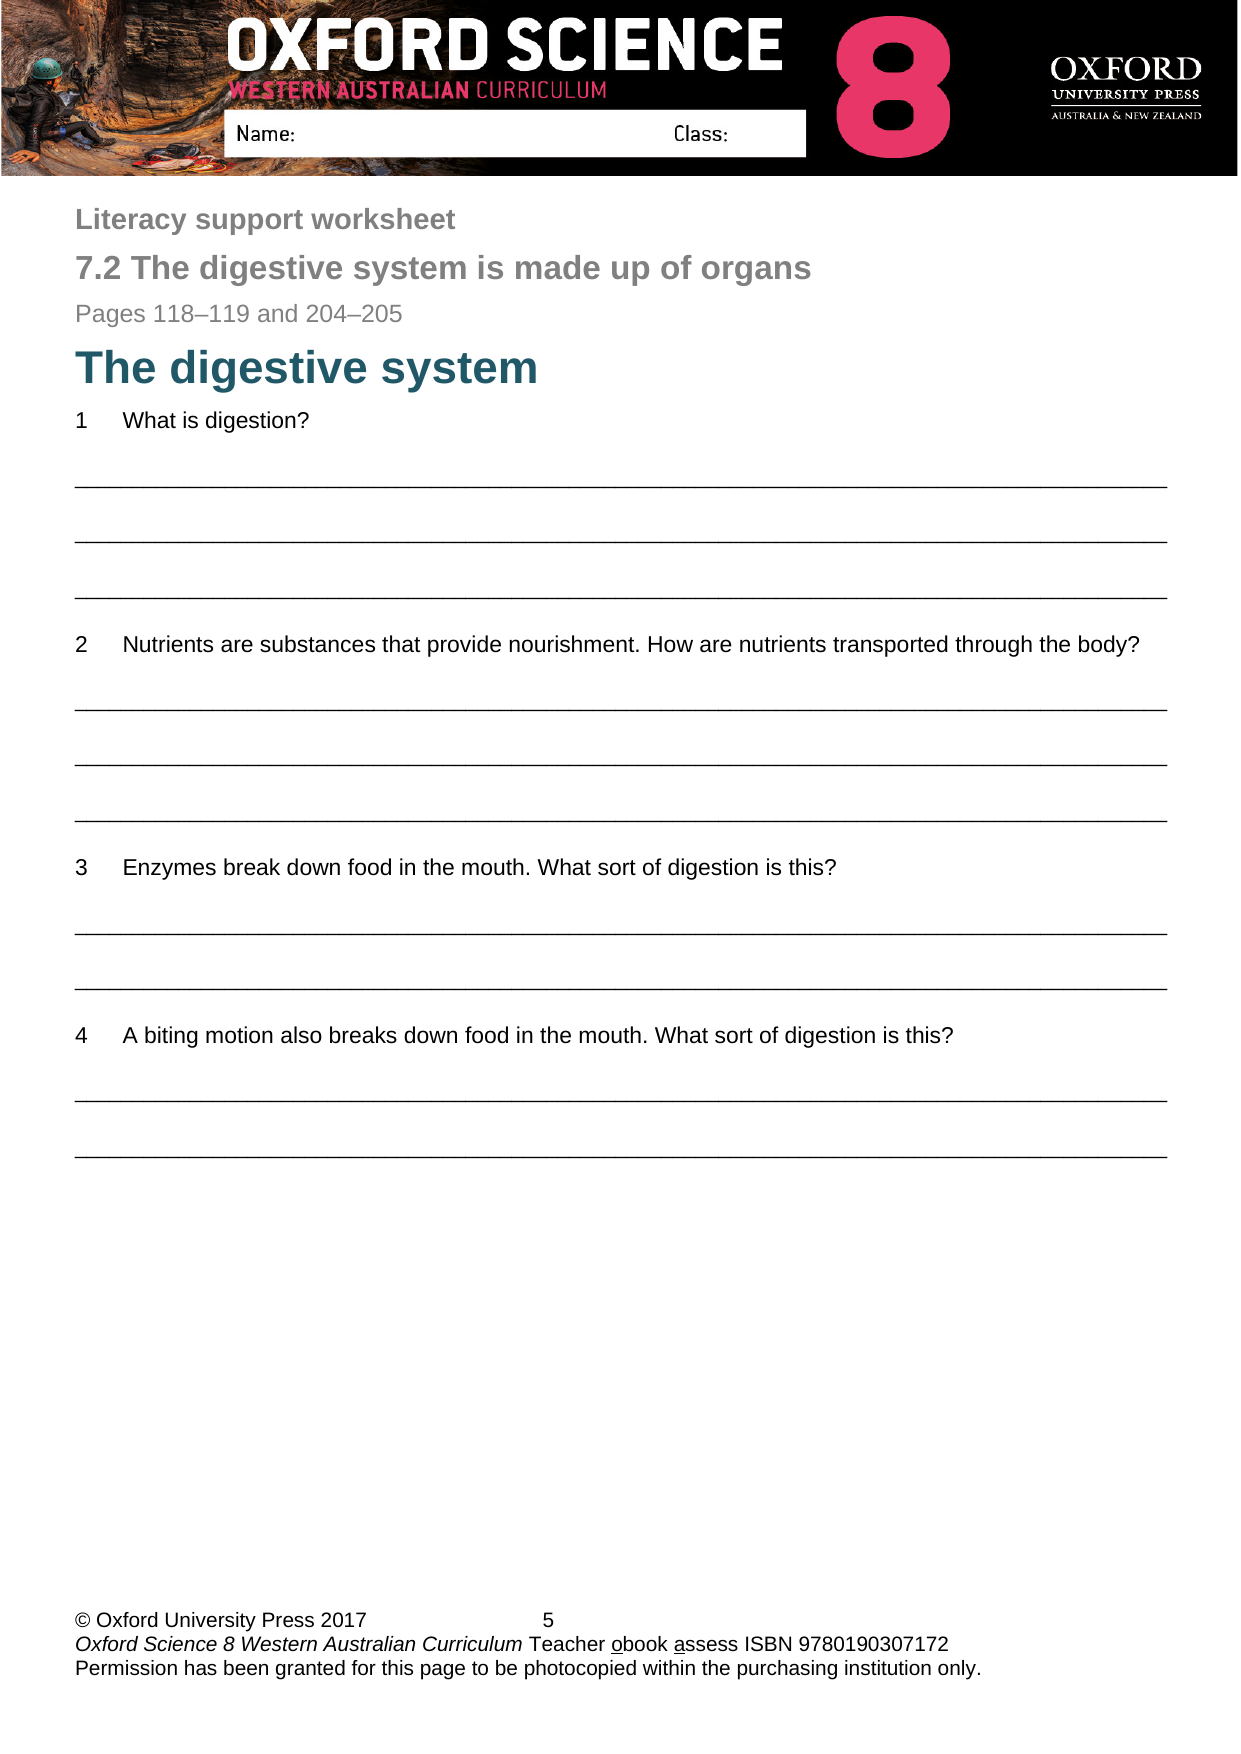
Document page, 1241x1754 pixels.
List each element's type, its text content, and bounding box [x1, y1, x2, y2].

list 1 What is digestion? [75, 407, 1165, 434]
picture [0, 0, 1236, 175]
text Pages 118–119 and 204–205 [75, 299, 1165, 328]
text 7.2 The digestive system is made up of organs [75, 248, 1165, 287]
list 4 A biting motion also breaks down food in the mouth. What sort of digestion is this? [75, 1022, 1165, 1048]
text Literacy support worksheet [75, 175, 1165, 236]
text The digestive system [75, 341, 1165, 393]
list 2 Nutrients are substances that provide nourishment. How are nutrients transported through the body? [75, 631, 1165, 657]
list 3 Enzymes break down food in the mouth. What sort of digestion is this? [75, 854, 1165, 880]
